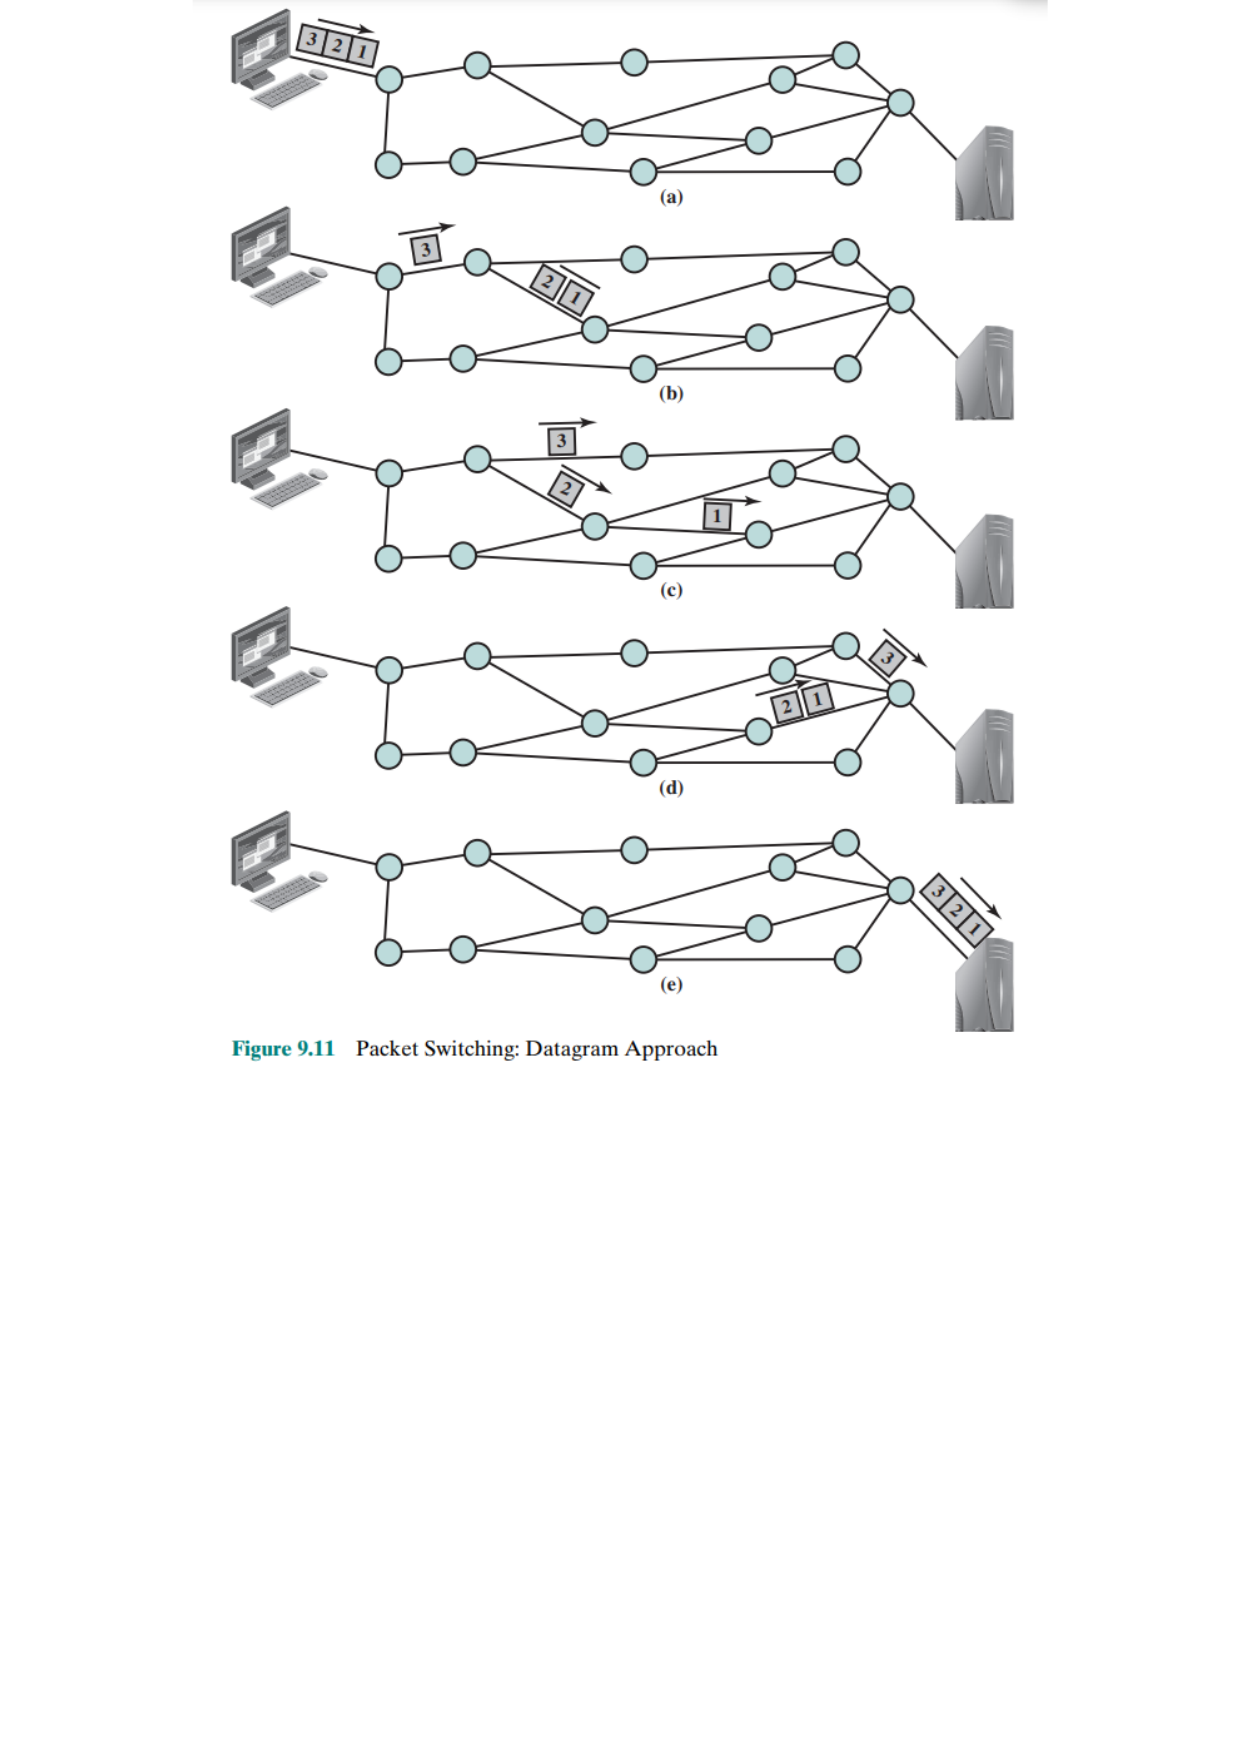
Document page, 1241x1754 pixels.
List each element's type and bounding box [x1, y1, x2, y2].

picture [192, 0, 1048, 1072]
